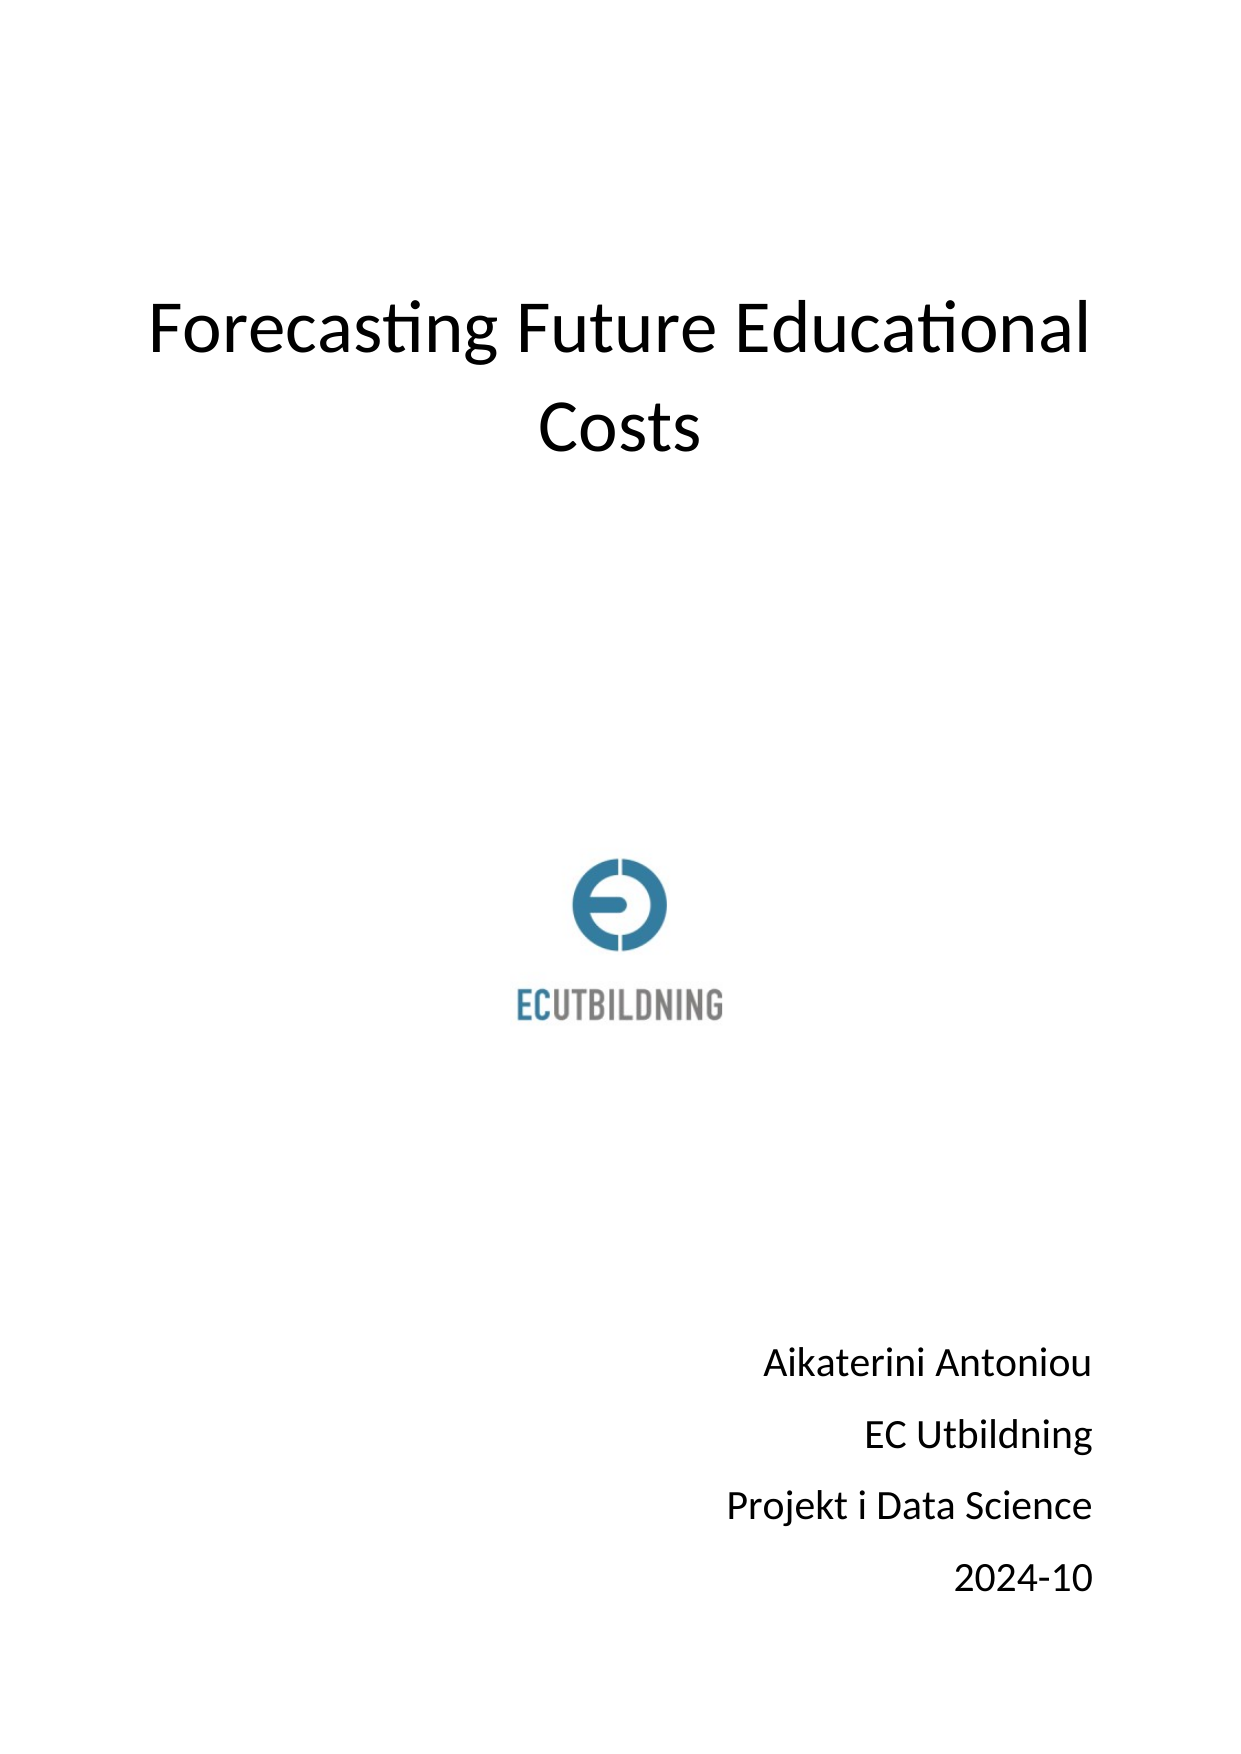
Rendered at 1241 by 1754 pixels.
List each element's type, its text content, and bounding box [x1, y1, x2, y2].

text Aikaterini Antoniou [148, 1336, 1093, 1387]
text Forecasting Future Educational Costs [148, 280, 1093, 470]
text 2024-10 [148, 1551, 1093, 1602]
text EC Utbildning [148, 1408, 1093, 1458]
picture [510, 831, 725, 1047]
text Projekt i Data Science [148, 1479, 1093, 1530]
